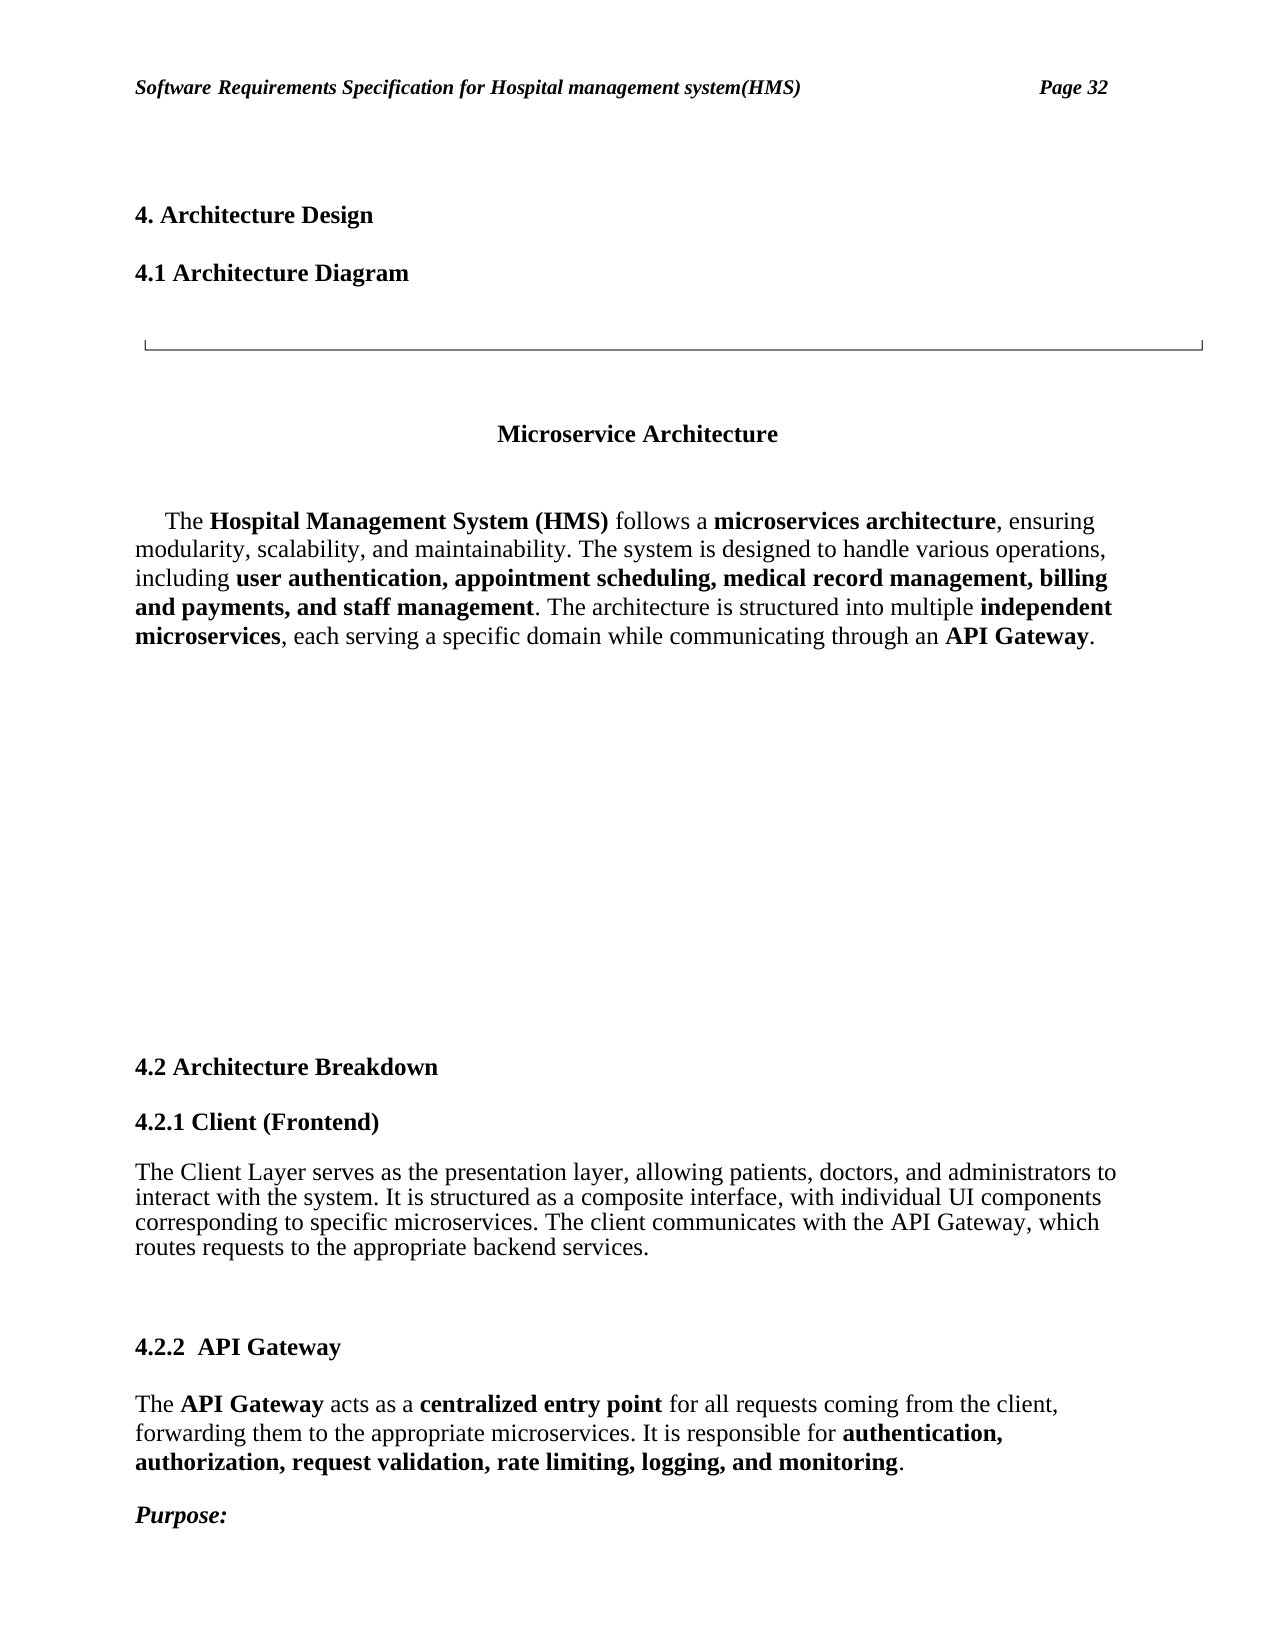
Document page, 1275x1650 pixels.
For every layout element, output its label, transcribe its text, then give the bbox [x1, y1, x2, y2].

text The Hospital Management System (HMS) follows a microservices architecture, ensuring modularity, scalability, and maintainability. The system is designed to handle various operations, including user authentication, appointment scheduling, medical record management, billing and payments, and staff management. The architecture is structured into multiple independent microservices, each serving a specific domain while communicating through an API Gateway. [135, 506, 1140, 649]
subtitle 4.2 Architecture Breakdown [135, 1052, 1140, 1081]
picture [135, 340, 1222, 361]
subtitle 4.1 Architecture Diagram [135, 258, 1140, 287]
subtitle 4.2.1 Client (Frontend) [135, 1110, 1140, 1135]
subtitle 4. Architecture Design [135, 200, 1140, 229]
subtitle Purpose: [135, 1505, 1140, 1528]
subtitle 4.2.2 API Gateway [135, 1335, 1140, 1360]
text The API Gateway acts as a centralized entry point for all requests coming from the client, forwarding them to the appropriate microservices. It is responsible for authentication, authorization, request validation, rate limiting, logging, and monitoring. [135, 1389, 1140, 1476]
subtitle The Client Layer serves as the presentation layer, allowing patients, doctors, and administrators to interact with the system. It is structured as a composite interface, with individual UI components corresponding to specific microservices. The client communicates with the API Gateway, which routes requests to the appropriate backend services. [135, 1160, 1140, 1260]
text Microservice Architecture [135, 419, 1140, 448]
